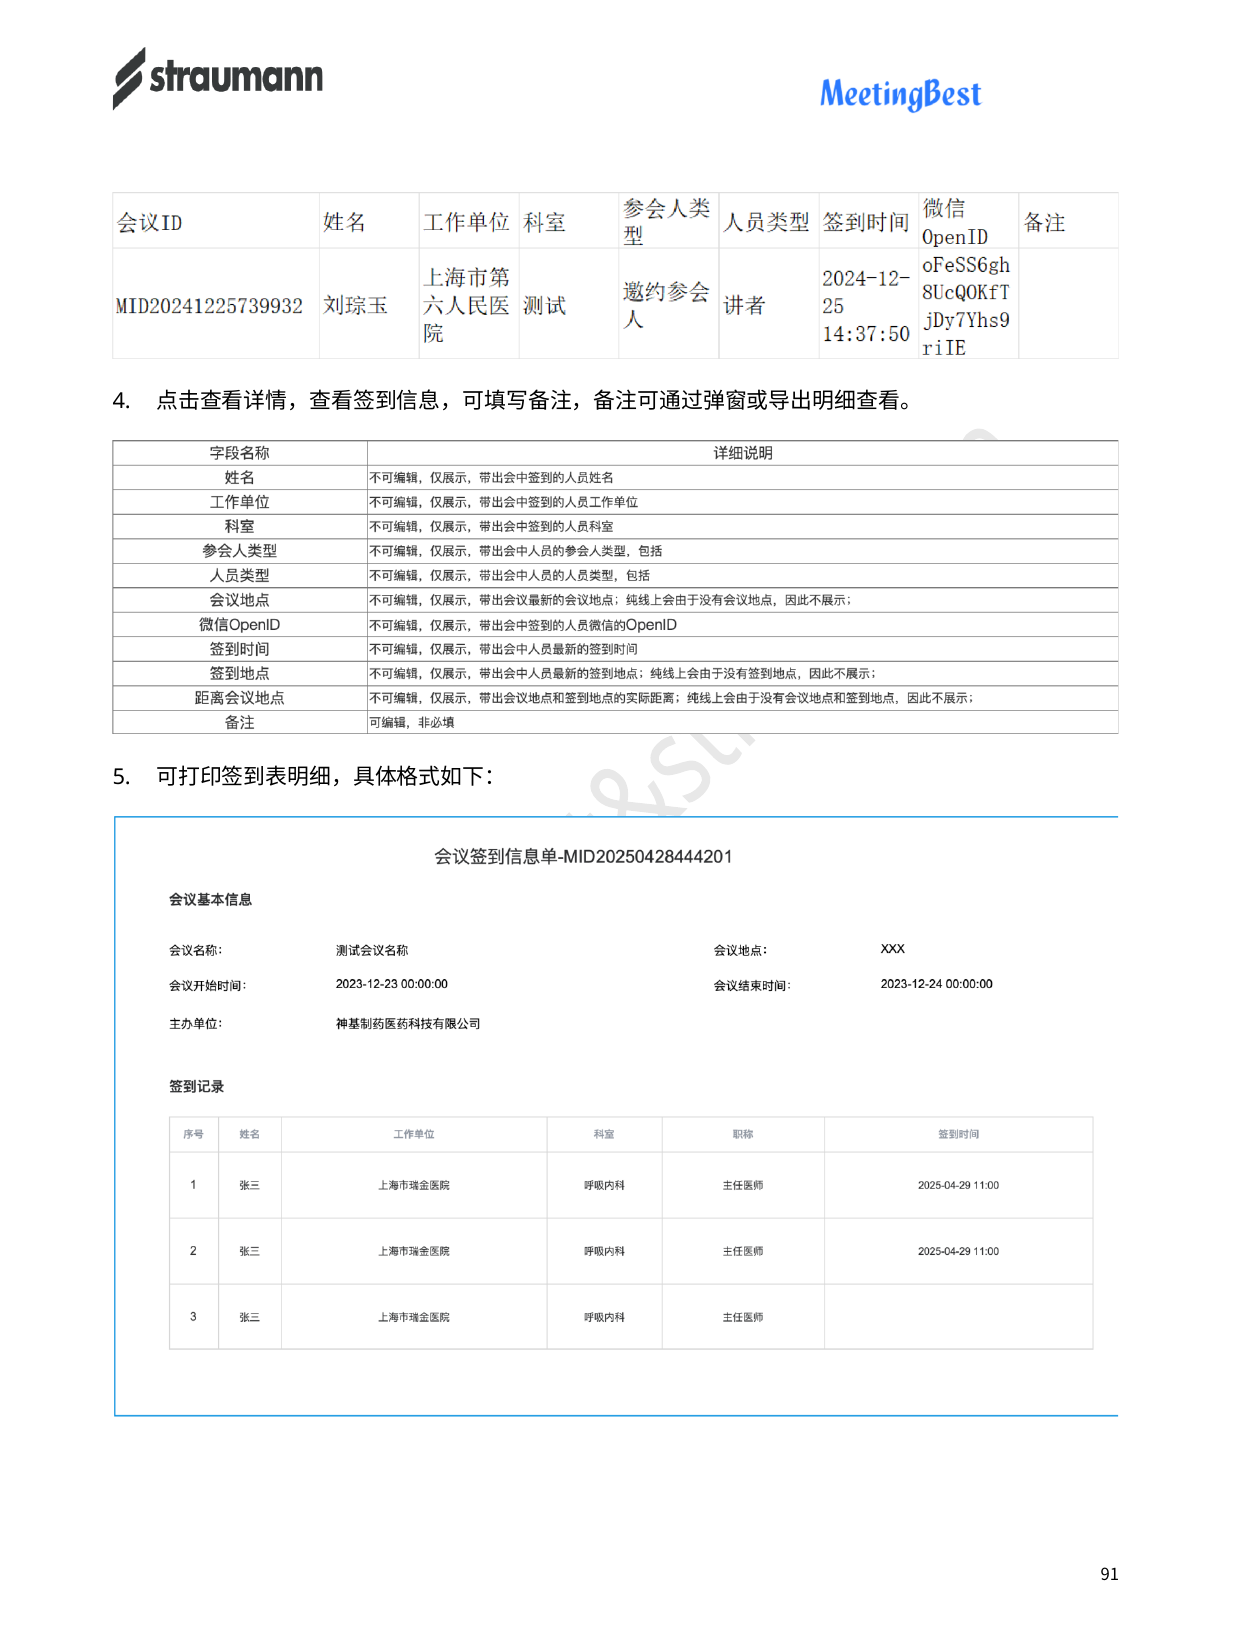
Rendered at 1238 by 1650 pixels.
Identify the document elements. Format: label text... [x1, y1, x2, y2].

picture [112, 192, 1119, 359]
picture [112, 45, 323, 114]
list 可打印签到表明细，具体格式如下： [112, 759, 1119, 790]
picture [812, 70, 989, 114]
picture [112, 816, 1119, 1417]
picture [112, 440, 1119, 734]
list 点击查看详情，查看签到信息，可填写备注，备注可通过弹窗或导出明细查看。 [112, 383, 1119, 415]
